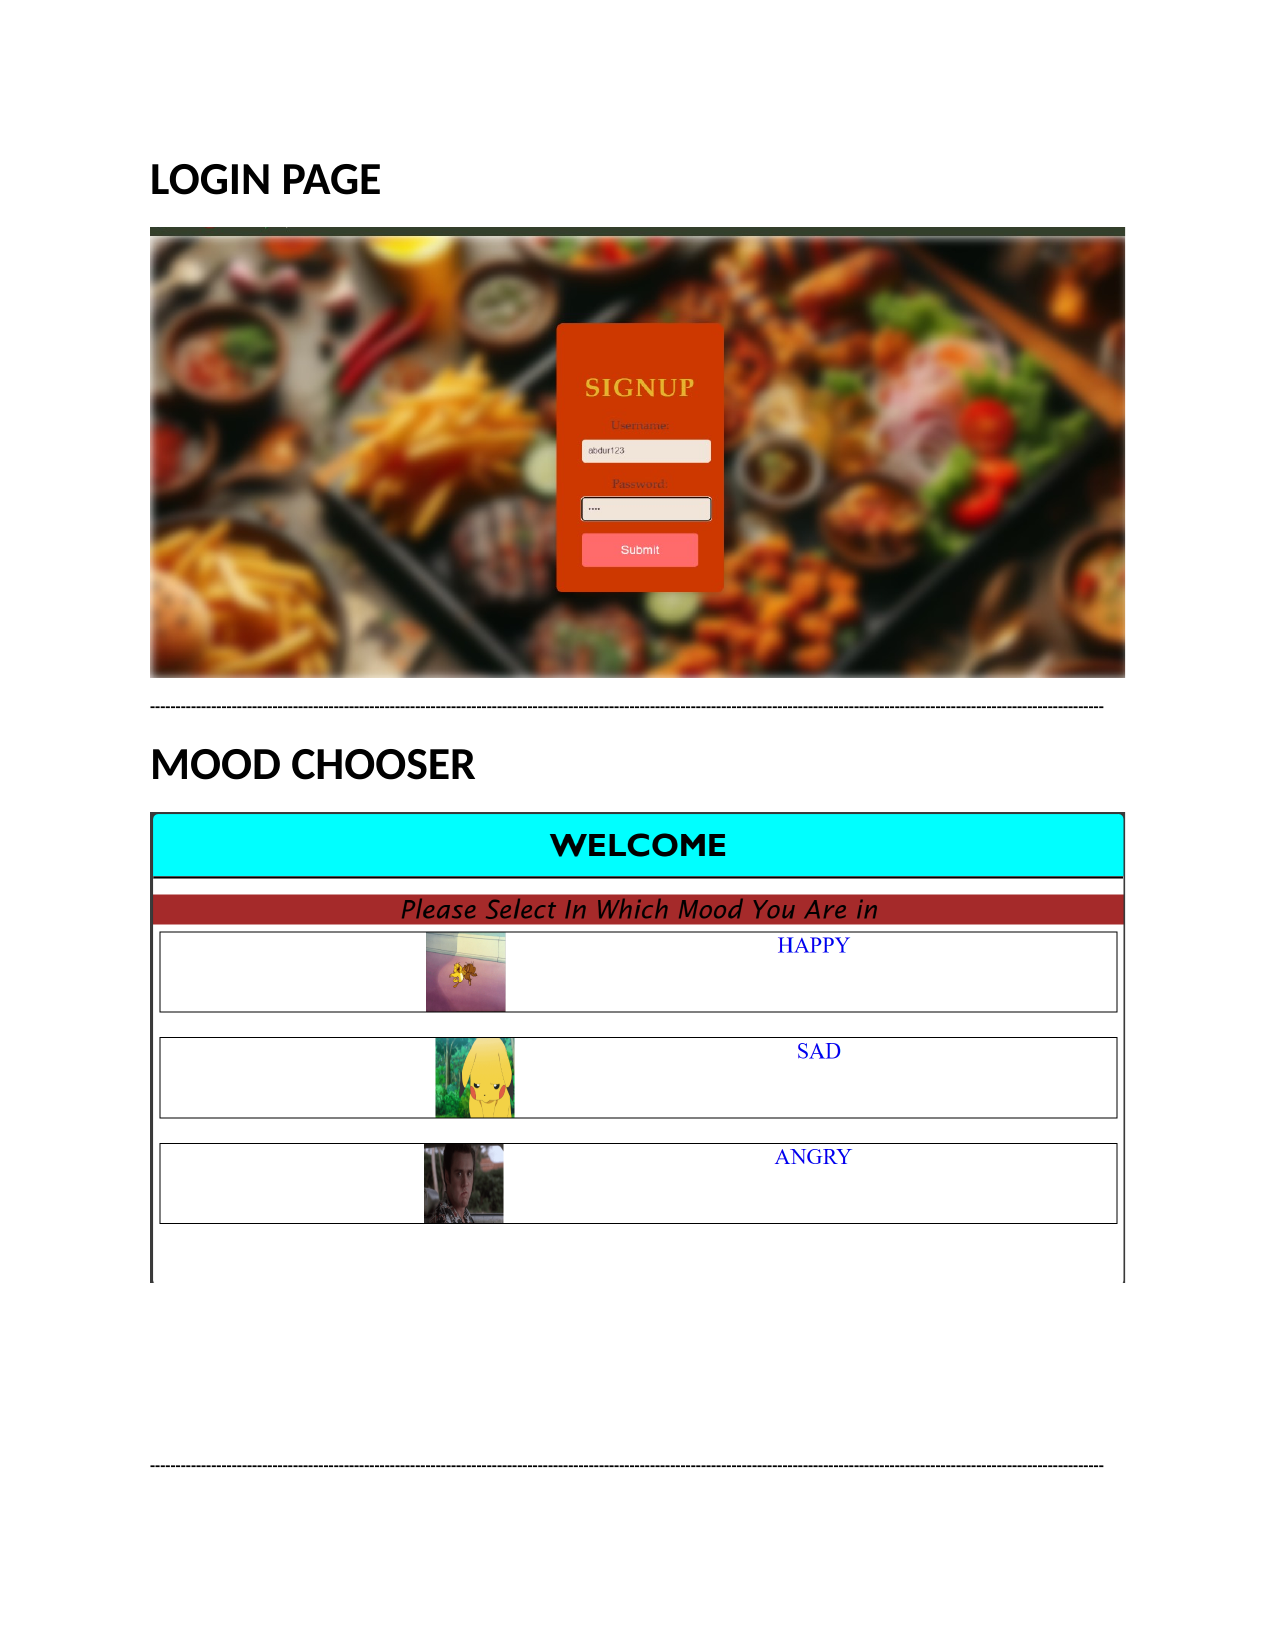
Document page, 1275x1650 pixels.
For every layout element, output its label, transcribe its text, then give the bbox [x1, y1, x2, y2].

text ------------------------------------------------------------------------------------------------------------------------------------------------------------------------------------------- [150, 1455, 1125, 1476]
text MOOD CHOOSER [150, 735, 1125, 791]
picture [150, 812, 1125, 1283]
text ------------------------------------------------------------------------------------------------------------------------------------------------------------------------------------------- [150, 697, 1125, 717]
text LOGIN PAGE [150, 150, 1125, 206]
picture [150, 227, 1125, 678]
